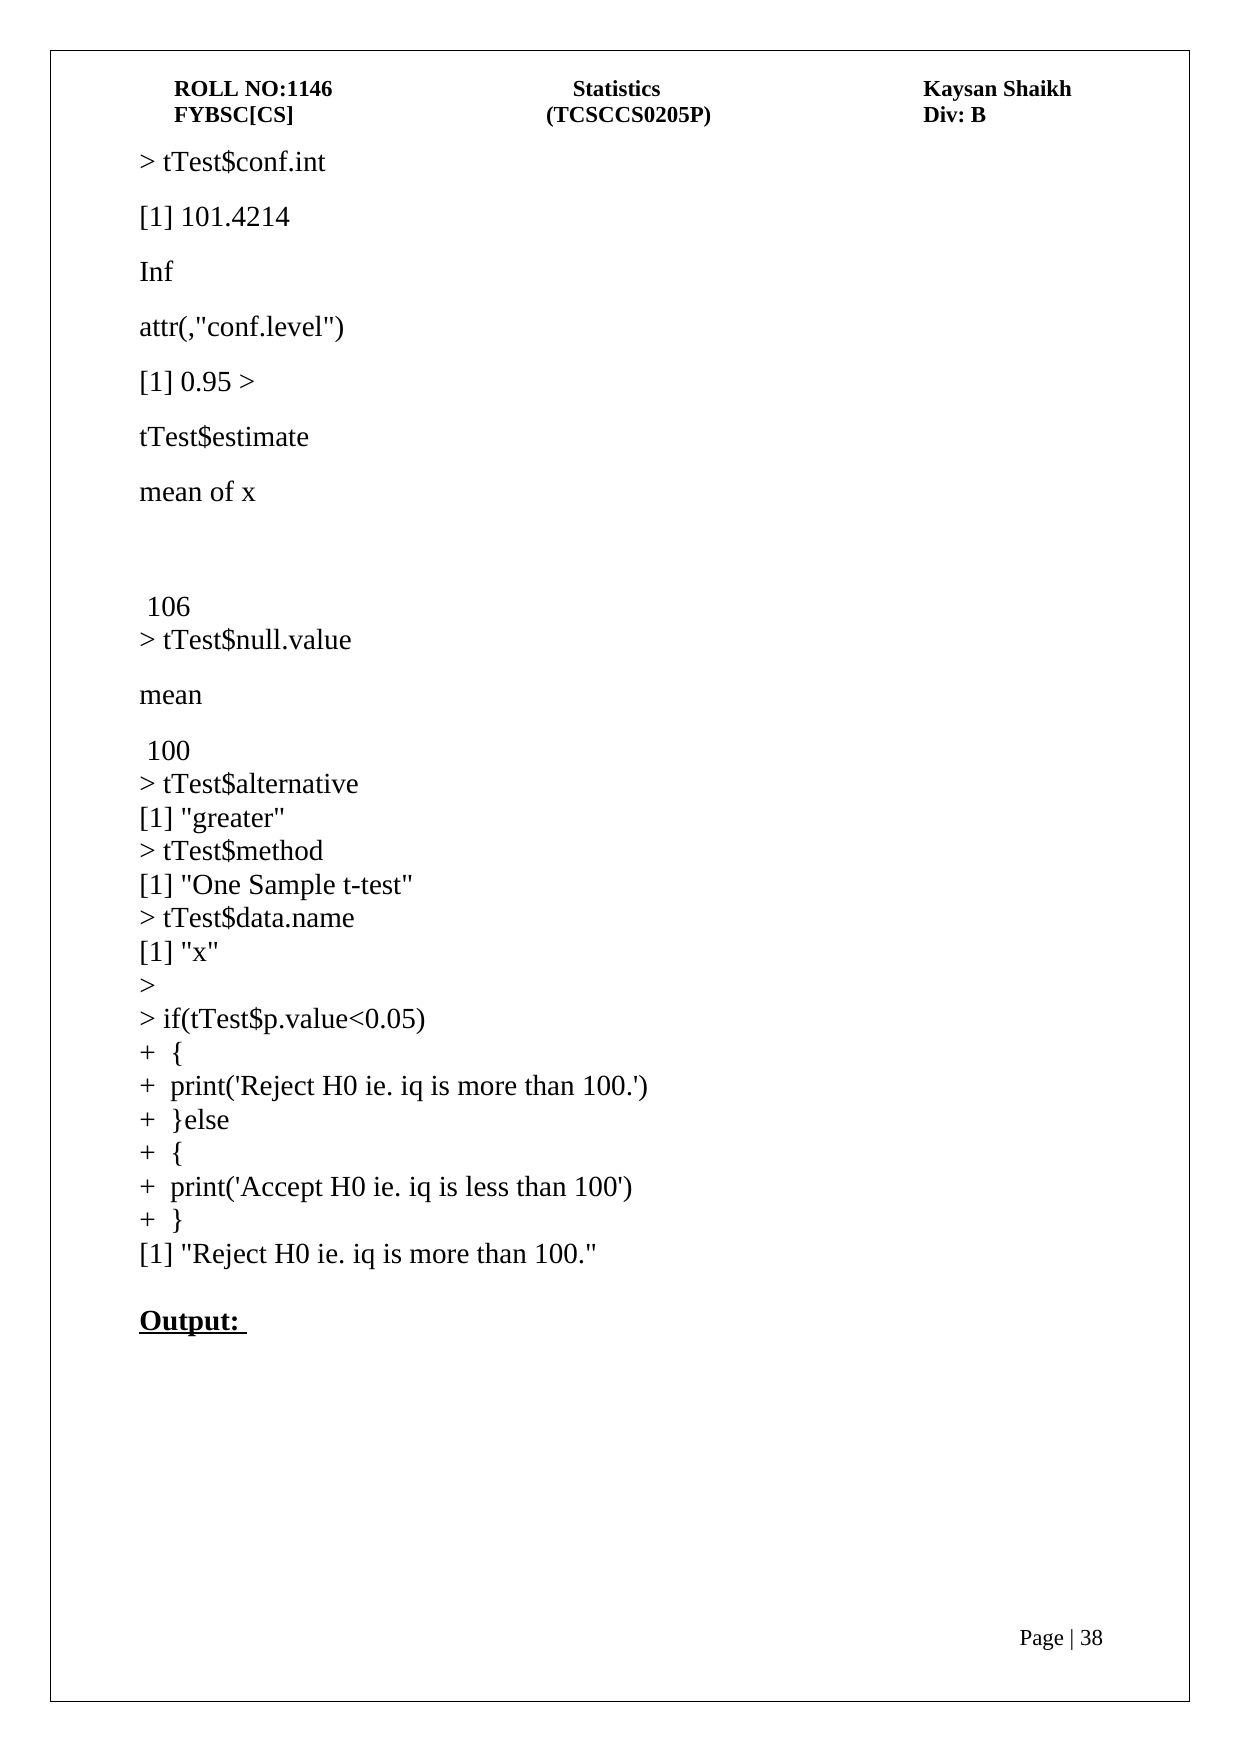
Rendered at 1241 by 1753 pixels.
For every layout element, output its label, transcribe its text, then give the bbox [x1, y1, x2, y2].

text + print('Accept H0 ie. iq is less than 100') [139, 1169, 1103, 1202]
text + }else [139, 1102, 1103, 1135]
text + } [139, 1202, 1103, 1236]
text [1] "x" [139, 934, 1103, 968]
text Output: [139, 1303, 1103, 1337]
text [1] "greater" [139, 800, 1103, 833]
text > tTest$method [139, 833, 1103, 867]
text [1] "One Sample t-test" [139, 867, 1103, 901]
text > if(tTest$p.value<0.05) [139, 1001, 1103, 1035]
text 106 [139, 589, 1103, 622]
text > [139, 968, 1103, 1001]
text 100 [139, 733, 1103, 766]
text > tTest$null.value mean [139, 622, 405, 711]
text > tTest$alternative [139, 766, 1103, 800]
text + { [139, 1035, 1103, 1068]
text [1] "Reject H0 ie. iq is more than 100." [139, 1236, 1103, 1269]
text > tTest$data.name [139, 901, 1103, 934]
text > tTest$conf.int [1] 101.4214 Inf attr(,"conf.level") [1] 0.95 > tTest$estimate mean of x [139, 144, 359, 507]
text + { [139, 1135, 1103, 1169]
text + print('Reject H0 ie. iq is more than 100.') [139, 1068, 1103, 1102]
